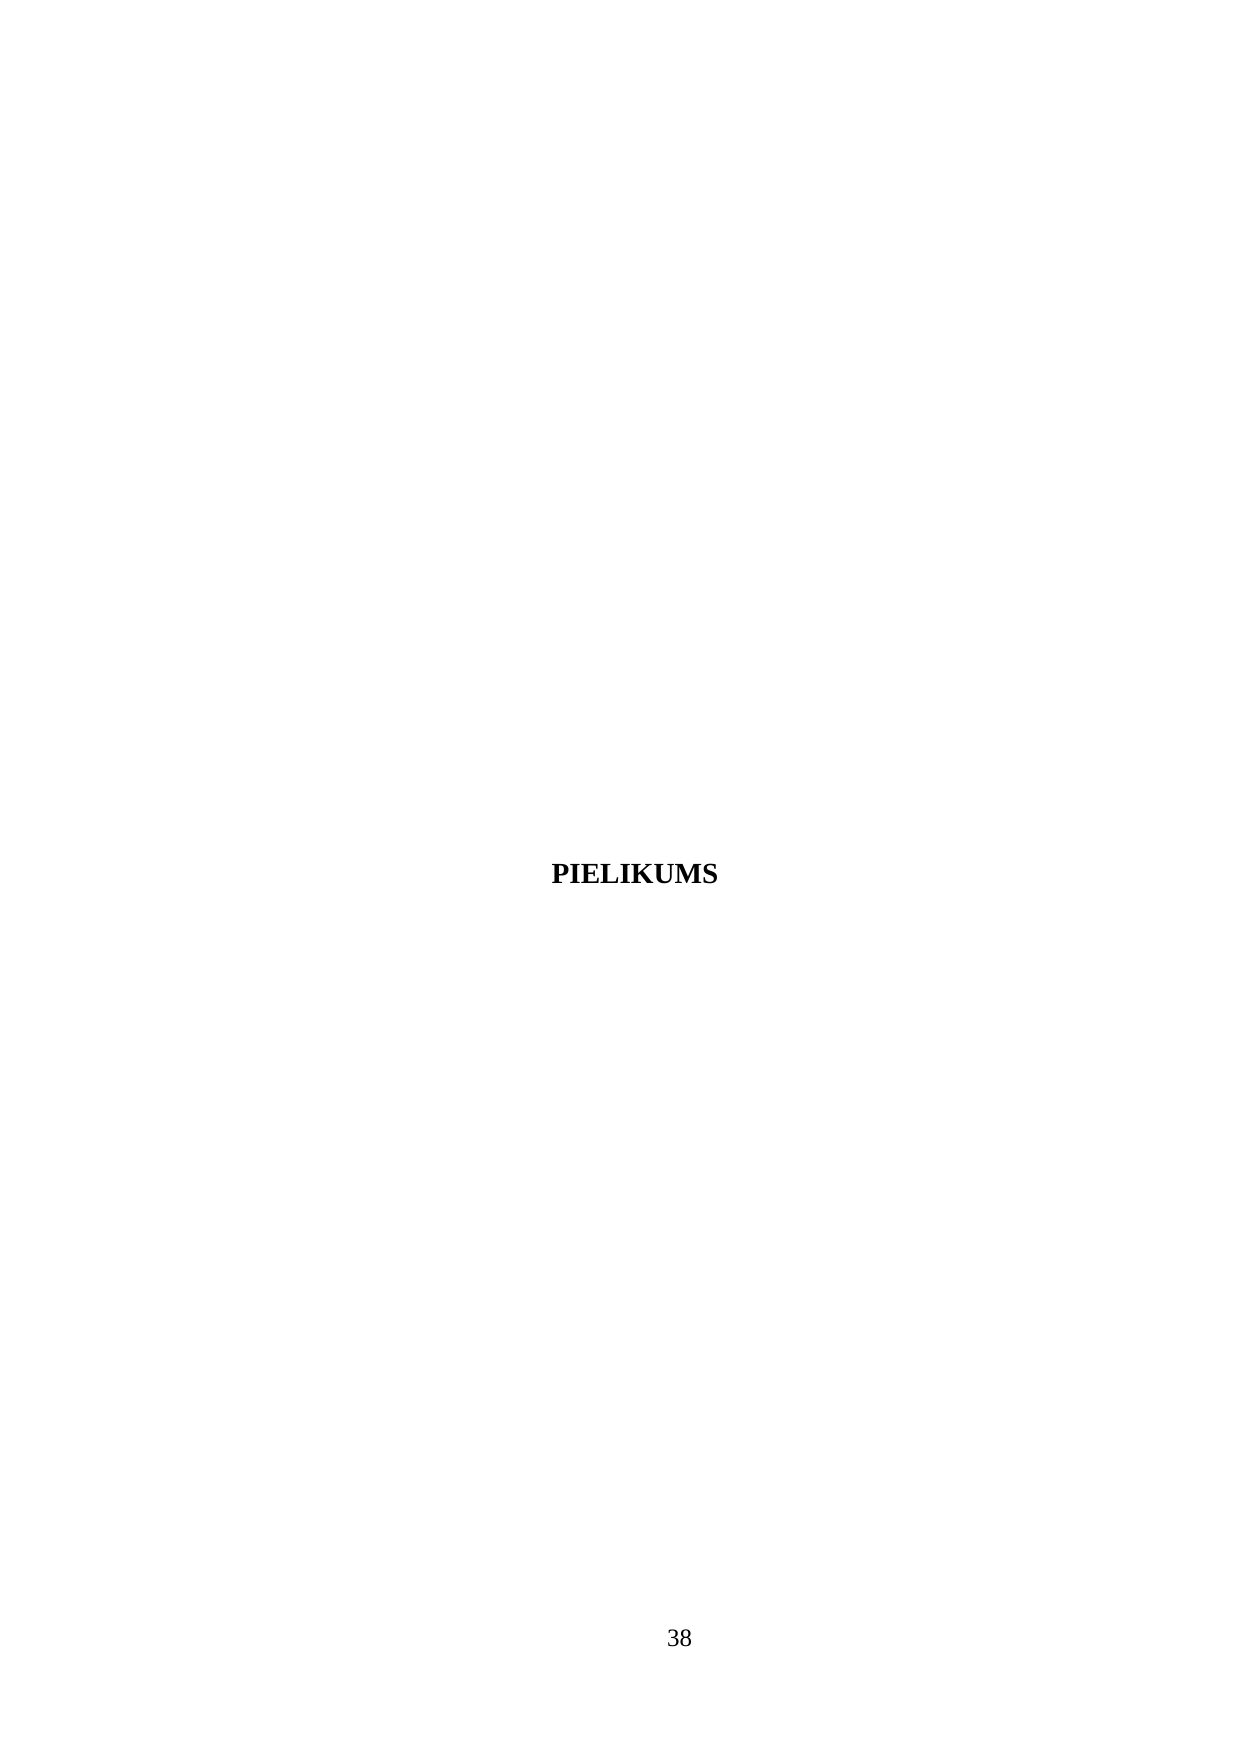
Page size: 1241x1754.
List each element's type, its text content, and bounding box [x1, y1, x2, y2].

subtitle PIELIKUMS [148, 856, 1122, 890]
